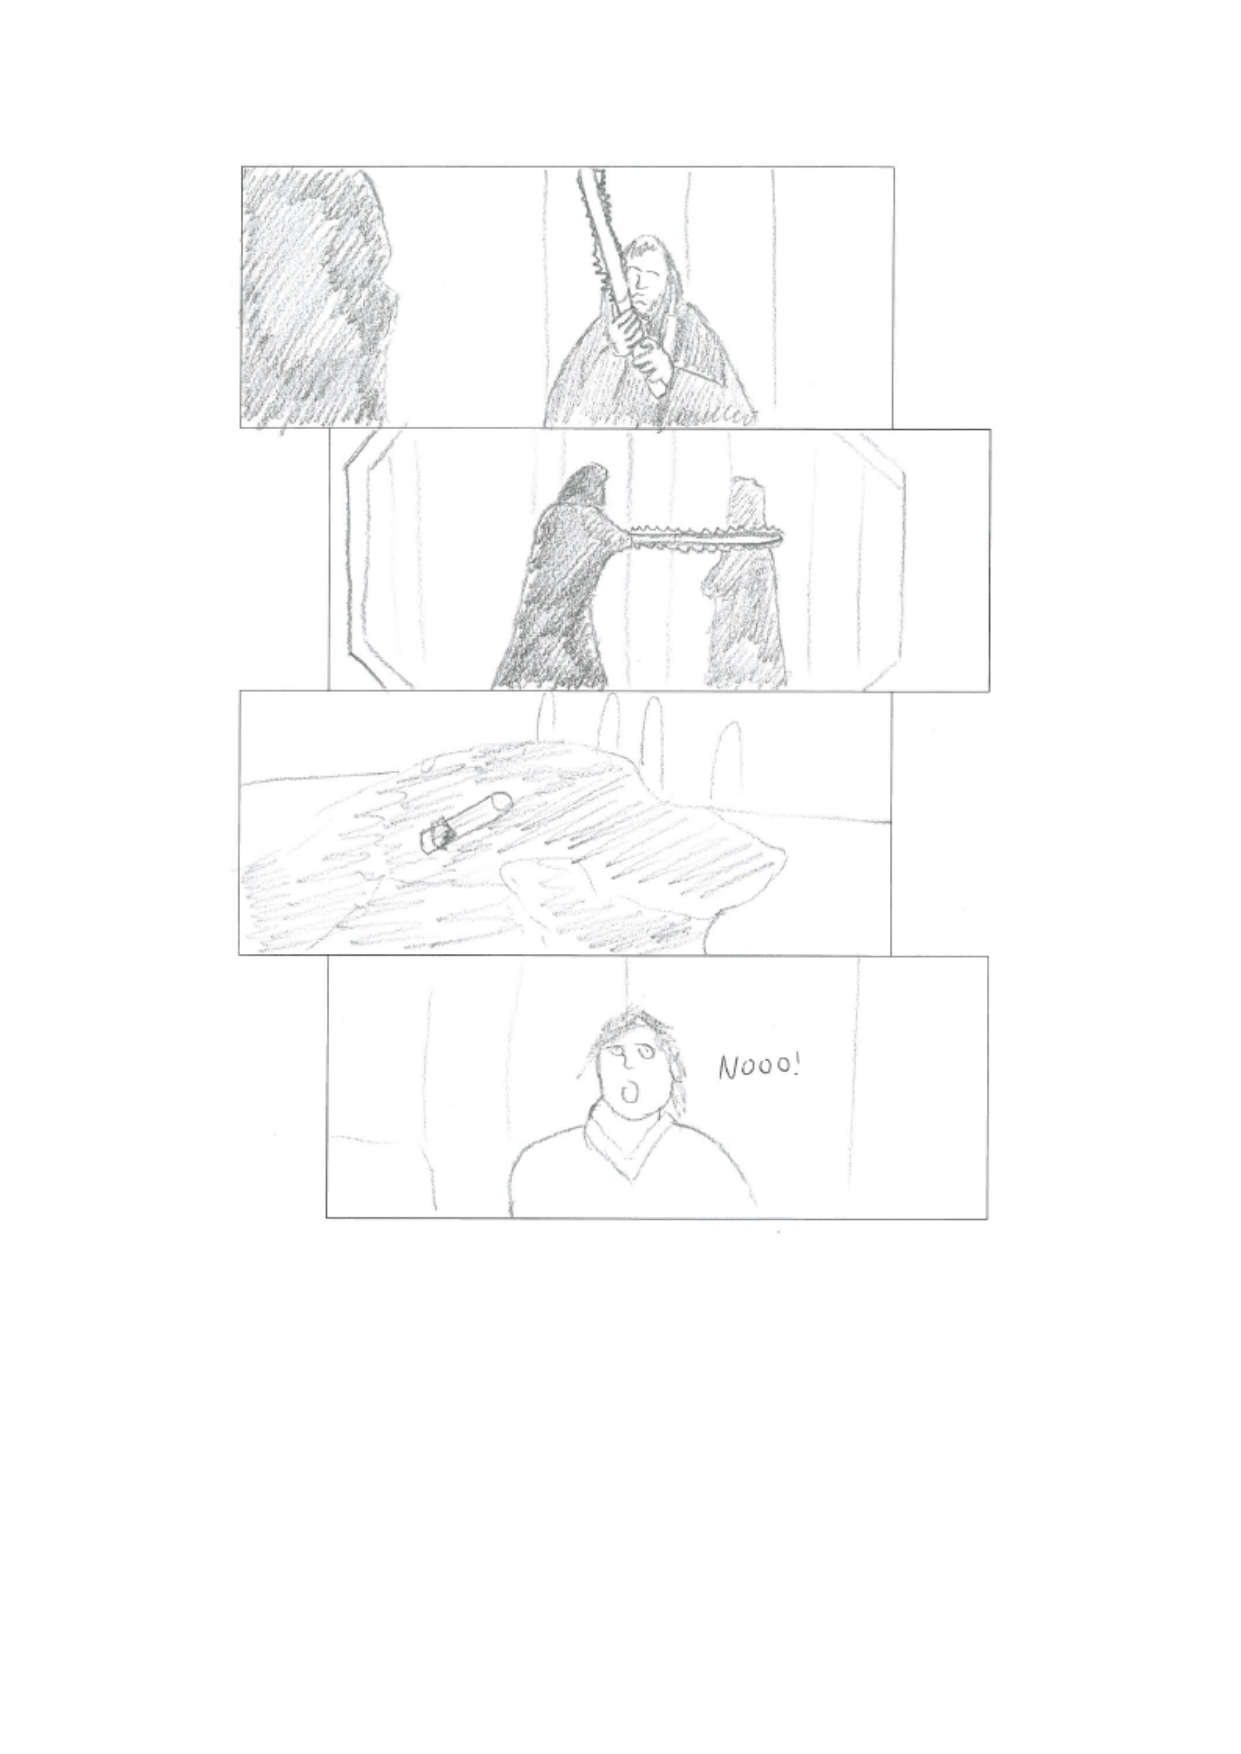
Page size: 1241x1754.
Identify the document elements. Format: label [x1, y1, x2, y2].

picture [229, 150, 1011, 1244]
